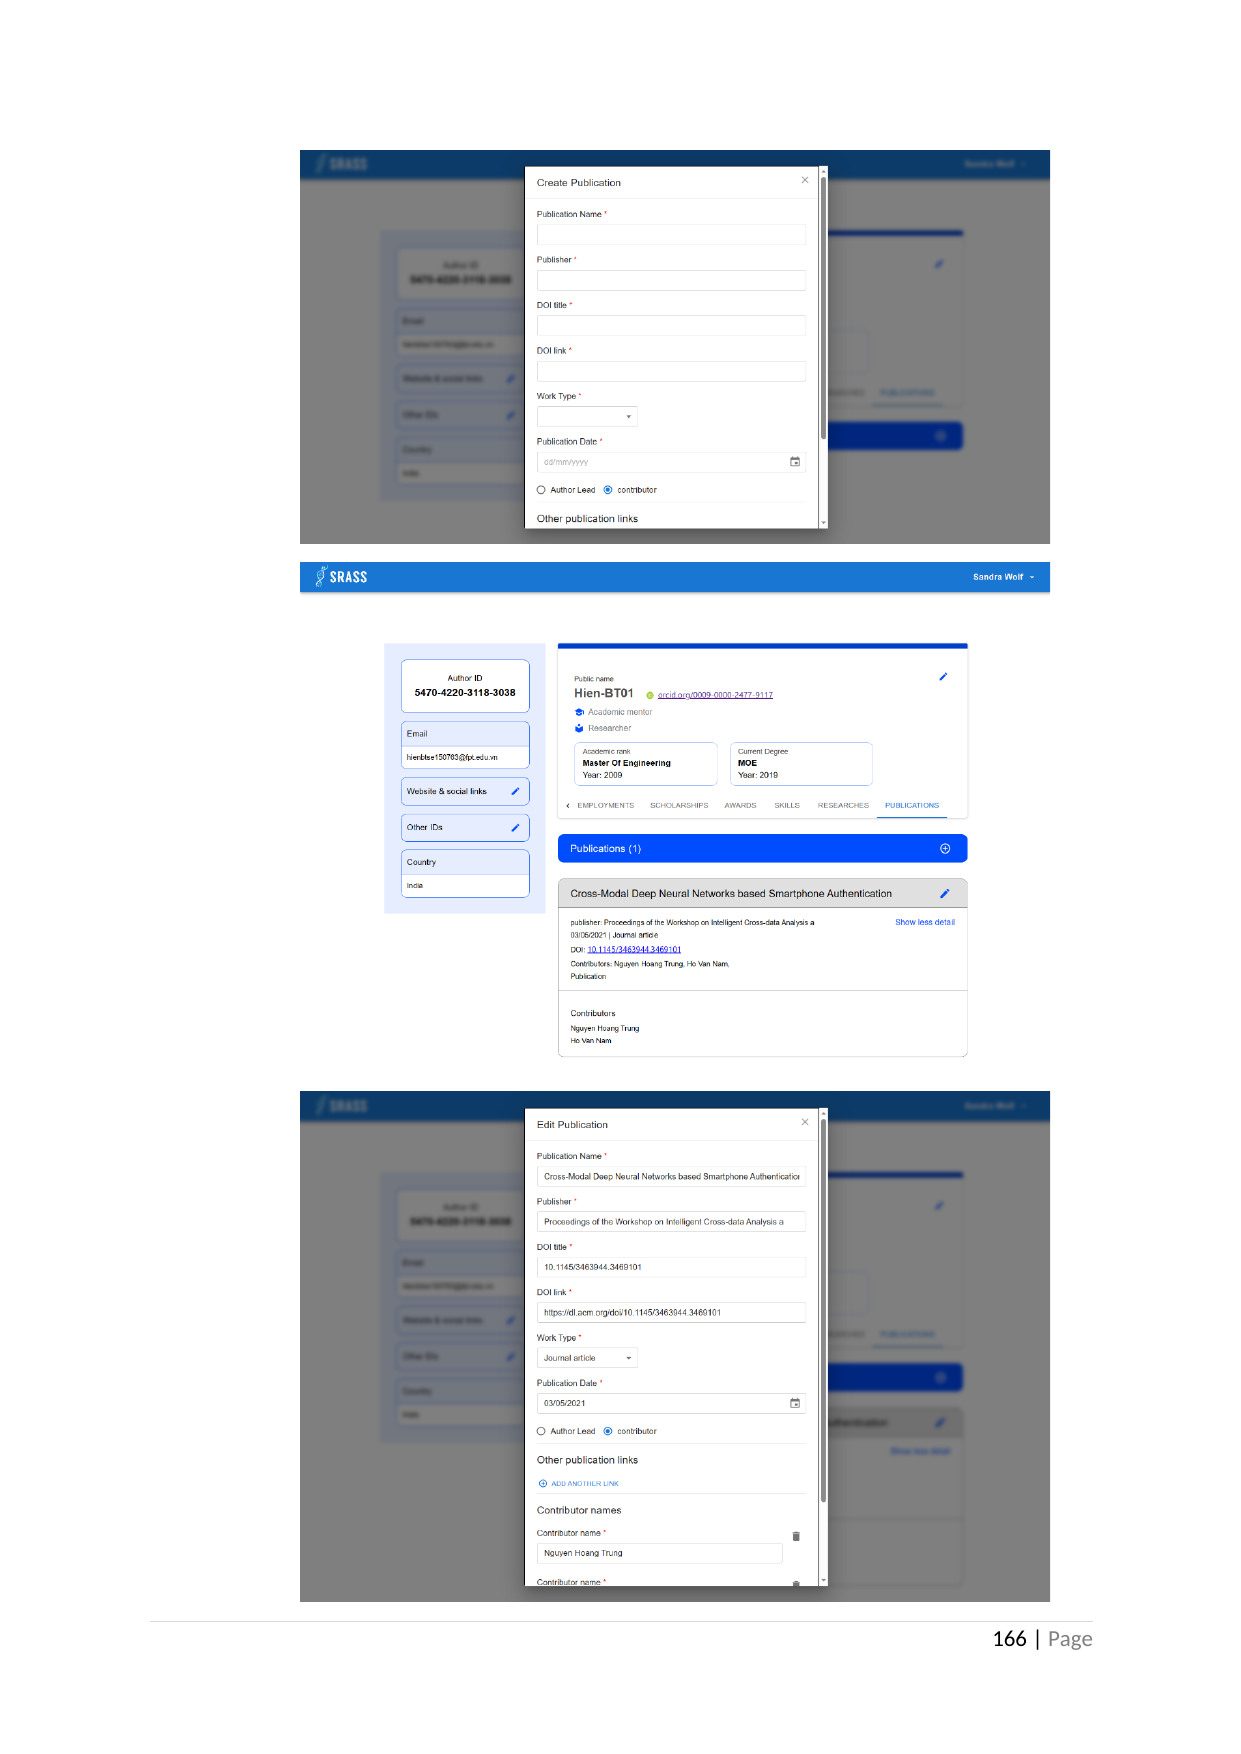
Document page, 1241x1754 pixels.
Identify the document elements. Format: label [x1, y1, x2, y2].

picture [300, 562, 1050, 1073]
picture [300, 1091, 1050, 1602]
picture [300, 150, 1050, 544]
